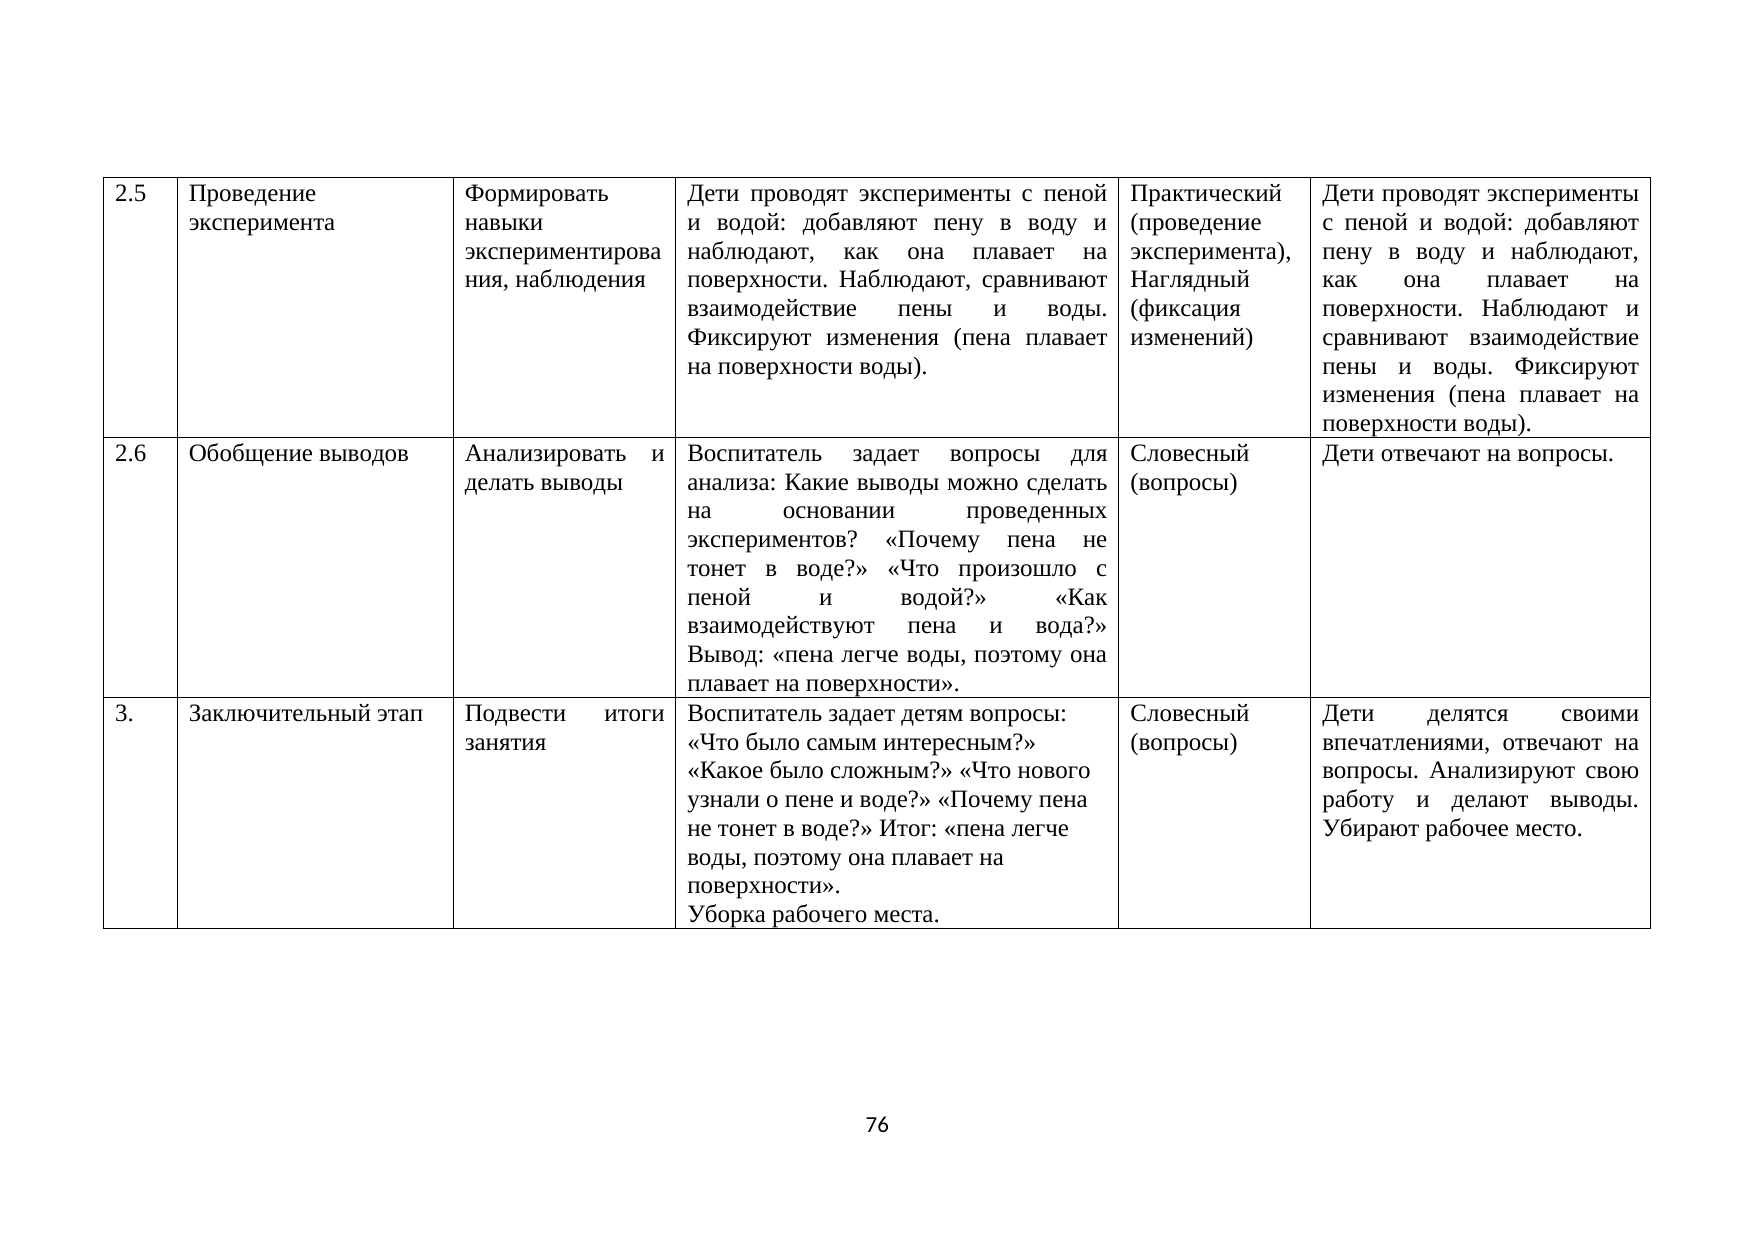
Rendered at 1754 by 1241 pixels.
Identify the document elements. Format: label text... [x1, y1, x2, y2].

table_cell Обобщение выводов [178, 438, 453, 697]
table_cell Дети отвечают на вопросы. [1311, 438, 1650, 697]
table_cell Подвести итоги занятия [454, 698, 675, 928]
table_cell Анализировать и делать выводы [454, 438, 675, 697]
table_cell 2.5 [104, 178, 177, 437]
table_cell 3. [104, 698, 177, 928]
table_cell Практический (проведение эксперимента), Наглядный (фиксация изменений) [1119, 178, 1310, 437]
table_cell Словесный (вопросы) [1119, 698, 1310, 928]
table_cell 2.6 [104, 438, 177, 697]
table_cell Дети проводят эксперименты с пеной и водой: добавляют пену в воду и наблюдают, как она плавает на поверхности. Наблюдают, сравнивают взаимодействие пены и воды. Фиксируют изменения (пена плавает на поверхности воды). [676, 178, 1118, 437]
table_cell Воспитатель задает детям вопросы: «Что было самым интересным?» «Какое было сложным?» «Что нового узнали о пене и воде?» «Почему пена не тонет в воде?» Итог: «пена легче воды, поэтому она плавает на поверхности». Уборка рабочего места. [676, 698, 1118, 928]
table_cell Формировать навыки экспериментирования, наблюдения [454, 178, 675, 437]
table_cell Дети делятся своими впечатлениями, отвечают на вопросы. Анализируют свою работу и делают выводы. Убирают рабочее место. [1311, 698, 1650, 928]
table_cell Воспитатель задает вопросы для анализа: Какие выводы можно сделать на основании проведенных экспериментов? «Почему пена не тонет в воде?» «Что произошло с пеной и водой?» «Как взаимодействуют пена и вода?» Вывод: «пена легче воды, поэтому она плавает на поверхности». [676, 438, 1118, 697]
table_cell Проведение эксперимента [178, 178, 453, 437]
table_cell Словесный (вопросы) [1119, 438, 1310, 697]
table_cell Дети проводят эксперименты с пеной и водой: добавляют пену в воду и наблюдают, как она плавает на поверхности. Наблюдают и сравнивают взаимодействие пены и воды. Фиксируют изменения (пена плавает на поверхности воды). [1311, 178, 1650, 437]
table_cell Заключительный этап [178, 698, 453, 928]
